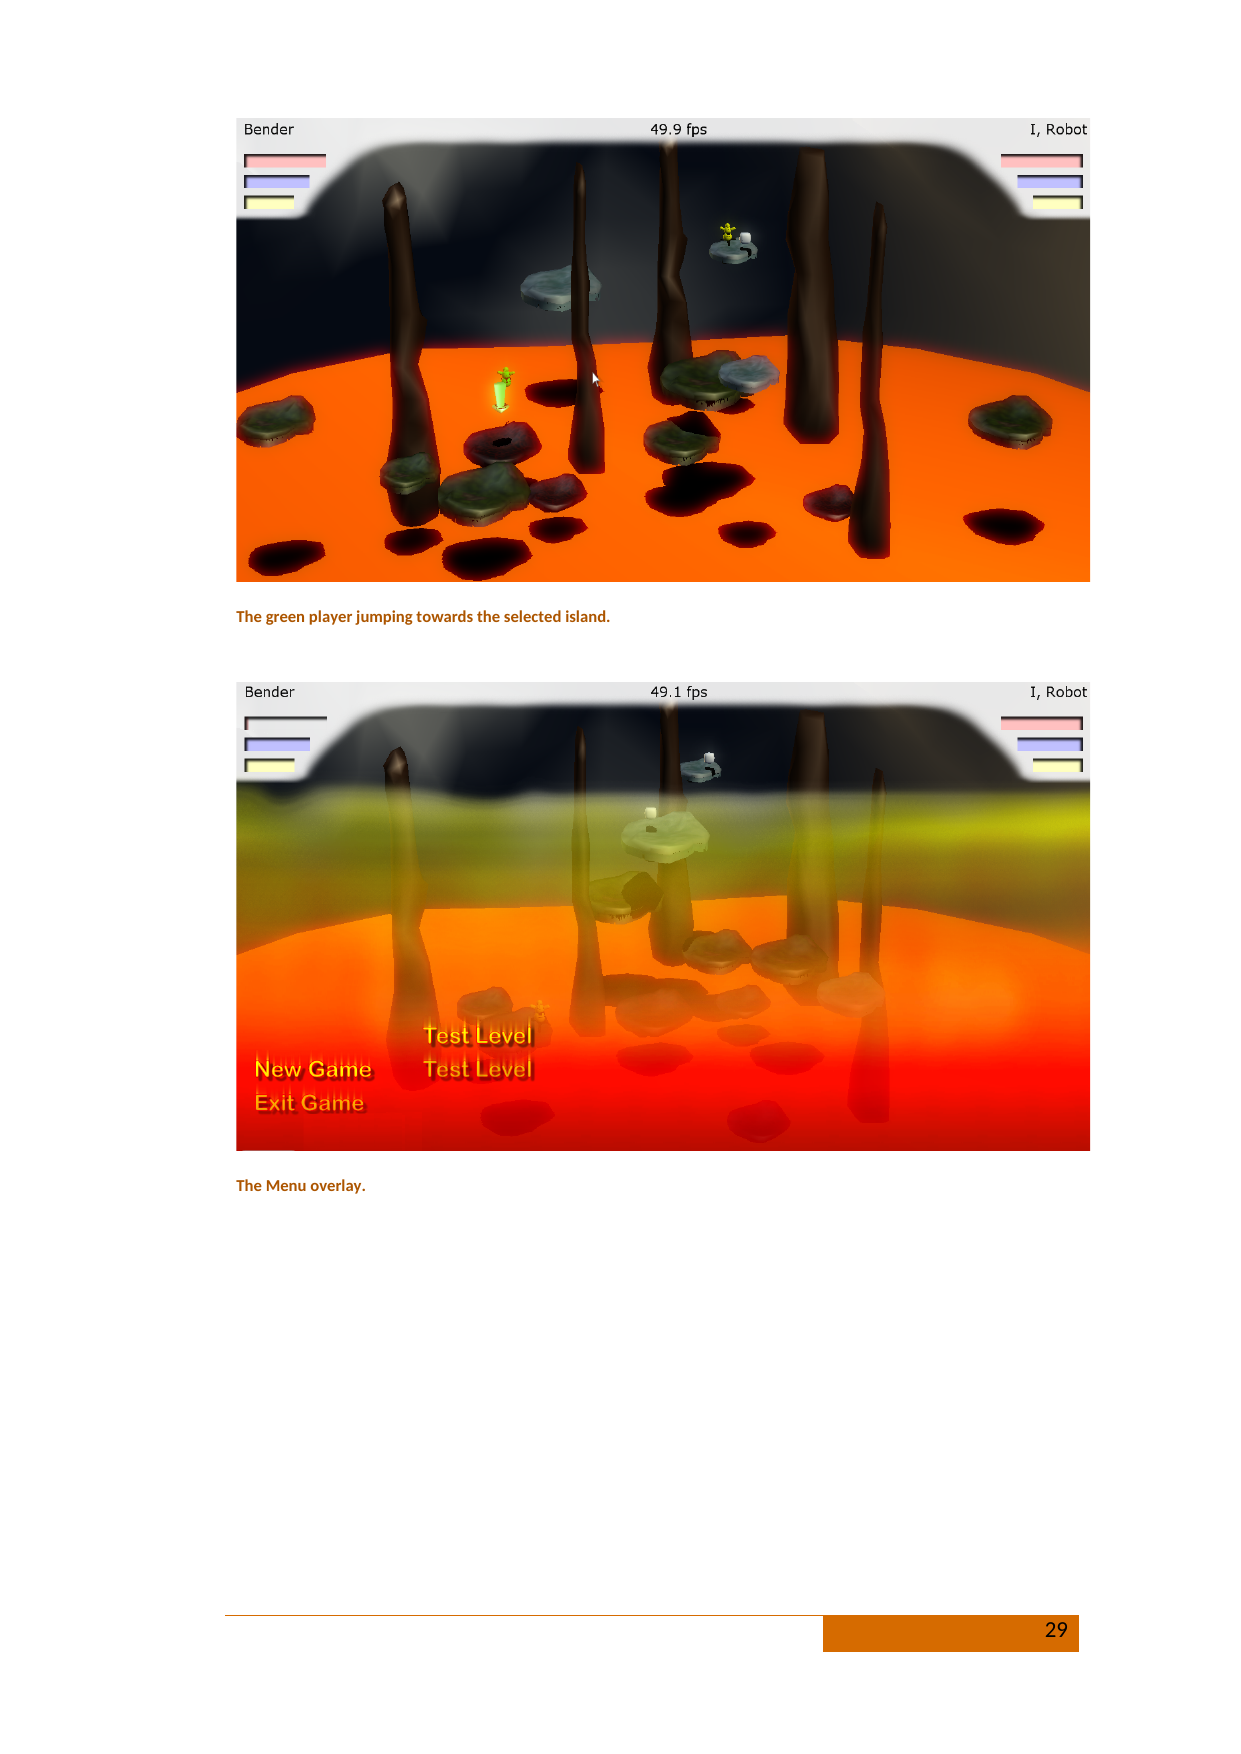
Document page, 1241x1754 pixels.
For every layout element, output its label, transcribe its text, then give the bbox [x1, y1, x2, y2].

text The green player jumping towards the selected island. [236, 606, 1090, 626]
text The Menu overlay. [236, 1175, 1090, 1196]
